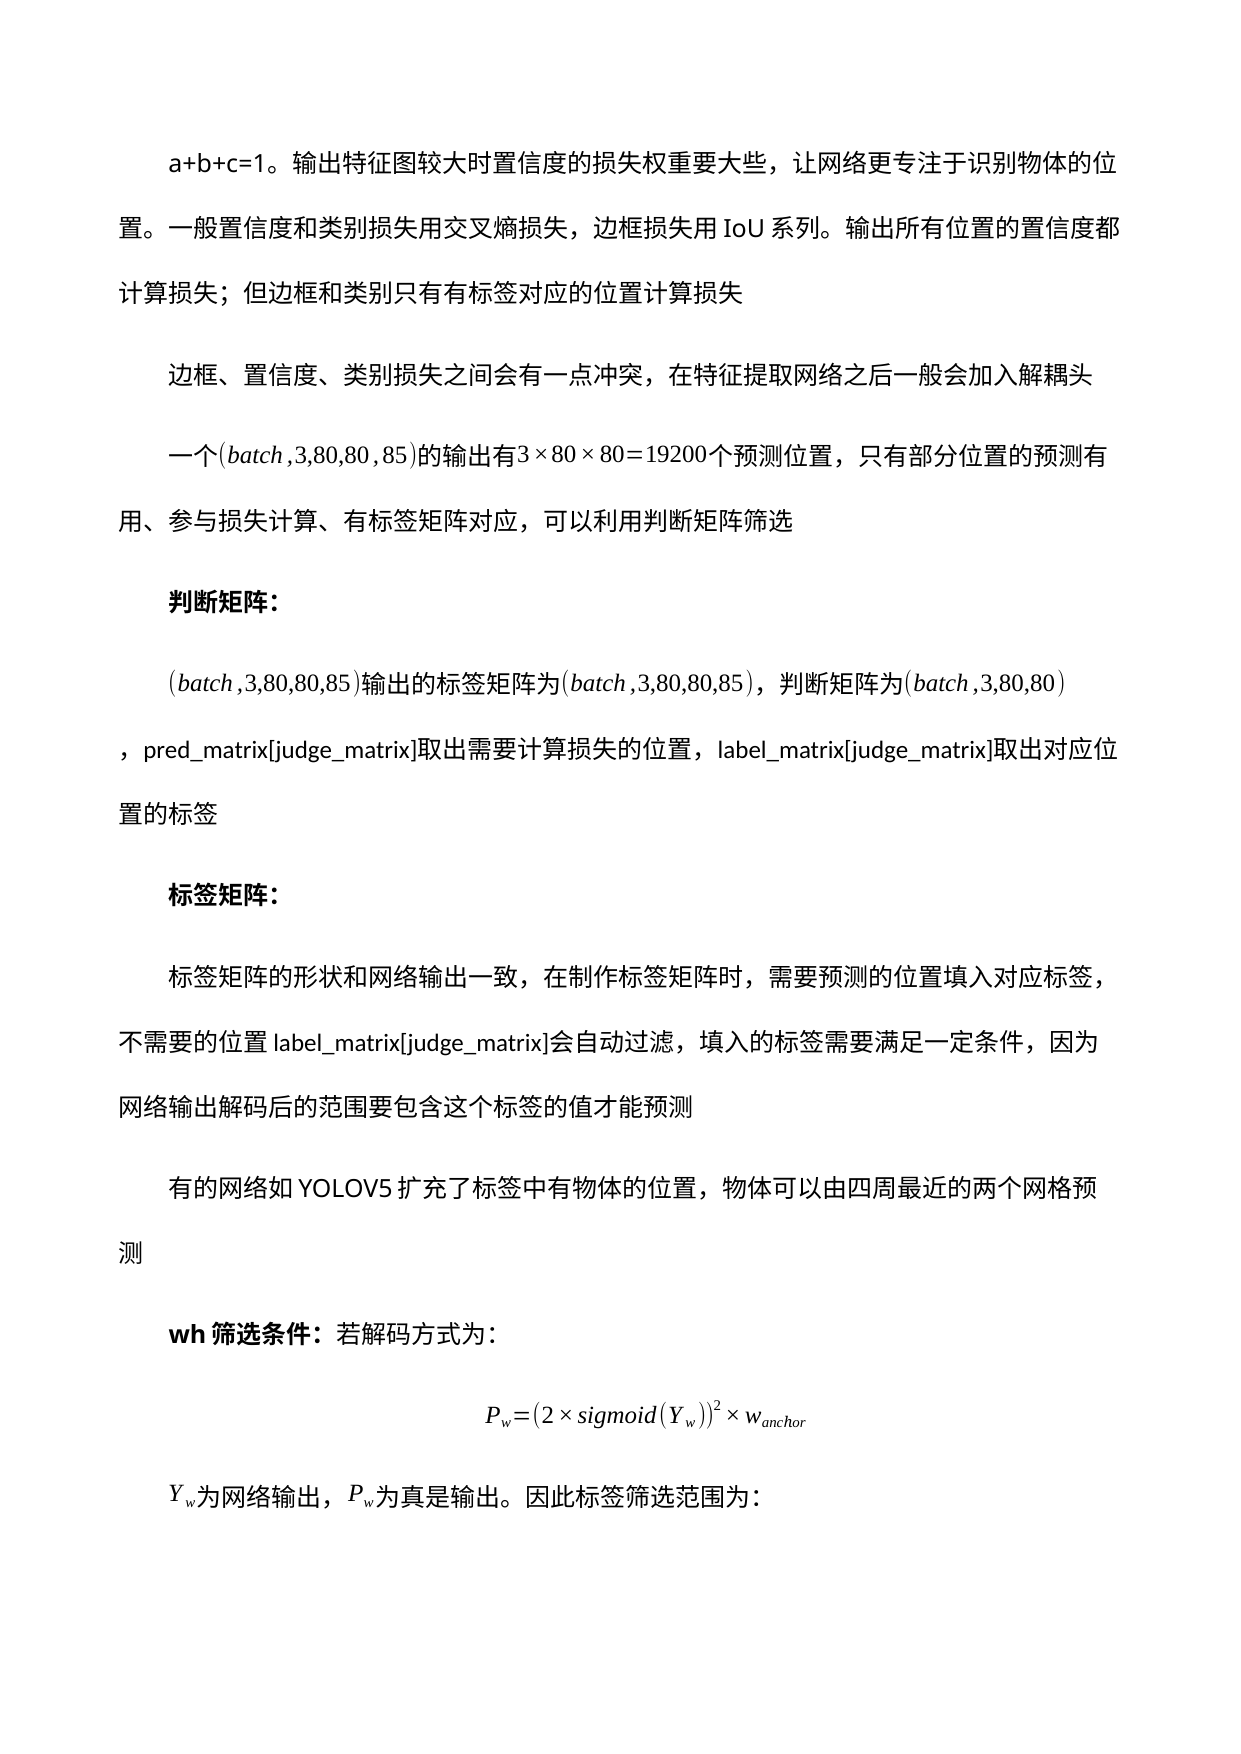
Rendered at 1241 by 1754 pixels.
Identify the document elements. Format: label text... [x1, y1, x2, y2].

text wh筛选条件：若解码方式为： [118, 1300, 1122, 1365]
text 标签矩阵的形状和网络输出一致，在制作标签矩阵时，需要预测的位置填入对应标签，不需要的位置label_matrix[judge_matrix]会自动过滤，填入的标签需要满足一定条件，因为网络输出解码后的范围要包含这个标签的值才能预测 [118, 943, 1122, 1138]
text 有的网络如YOLOV5扩充了标签中有物体的位置，物体可以由四周最近的两个网格预测 [118, 1154, 1122, 1284]
text 为网络输出，为真是输出。因此标签筛选范围为： [118, 1463, 1122, 1528]
text 边框、置信度、类别损失之间会有一点冲突，在特征提取网络之后一般会加入解耦头 [118, 341, 1122, 406]
text a+b+c=1。输出特征图较大时置信度的损失权重要大些，让网络更专注于识别物体的位置。一般置信度和类别损失用交叉熵损失，边框损失用IoU系列。输出所有位置的置信度都计算损失；但边框和类别只有有标签对应的位置计算损失 [118, 129, 1122, 324]
text 判断矩阵： [118, 568, 1122, 633]
text 输出的标签矩阵为，判断矩阵为，pred_matrix[judge_matrix]取出需要计算损失的位置，label_matrix[judge_matrix]取出对应位置的标签 [118, 650, 1122, 845]
text 标签矩阵： [118, 861, 1122, 926]
text 一个的输出有个预测位置，只有部分位置的预测有用、参与损失计算、有标签矩阵对应，可以利用判断矩阵筛选 [118, 422, 1122, 552]
